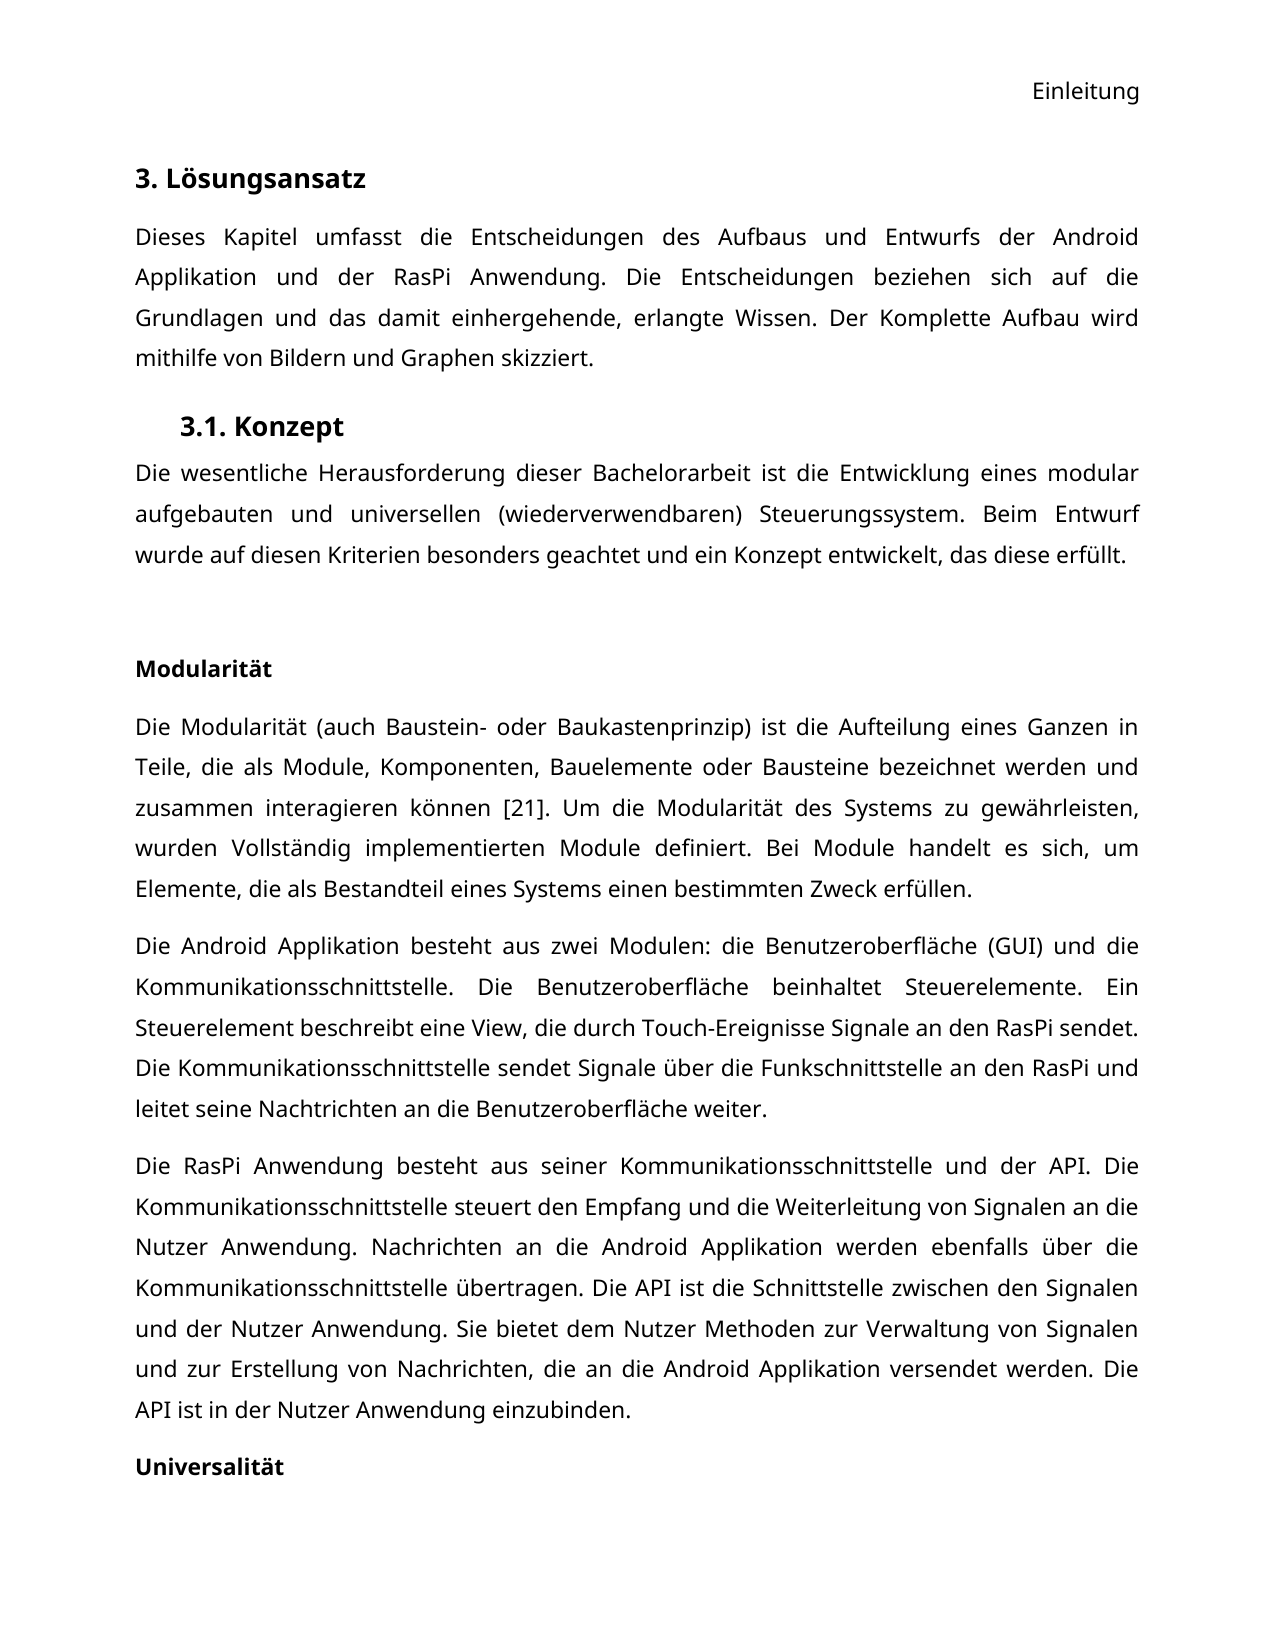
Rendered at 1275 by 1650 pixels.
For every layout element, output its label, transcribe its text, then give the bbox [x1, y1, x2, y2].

subtitle Konzept [180, 408, 1140, 445]
text Die wesentliche Herausforderung dieser Bachelorarbeit ist die Entwicklung eines modular aufgebauten und universellen (wiederverwendbaren) Steuerungssystem. Beim Entwurf wurde auf diesen Kriterien besonders geachtet und ein Konzept entwickelt, das diese erfüllt. [135, 457, 1140, 570]
text Die Modularität (auch Baustein- oder Baukastenprinzip) ist die Aufteilung eines Ganzen in Teile, die als Module, Komponenten, Bauelemente oder Bausteine bezeichnet werden und zusammen interagieren können. Um die Modularität des Systems zu gewährleisten, wurden Vollständig implementierten Module definiert. Bei Module handelt es sich, um Elemente, die als Bestandteil eines Systems einen bestimmten Zweck erfüllen. [135, 710, 1140, 904]
text Die RasPi Anwendung besteht aus seiner Kommunikationsschnittstelle und der API. Die Kommunikationsschnittstelle steuert den Empfang und die Weiterleitung von Signalen an die Nutzer Anwendung. Nachrichten an die Android Applikation werden ebenfalls über die Kommunikationsschnittstelle übertragen. Die API ist die Schnittstelle zwischen den Signalen und der Nutzer Anwendung. Sie bietet dem Nutzer Methoden zur Verwaltung von Signalen und zur Erstellung von Nachrichten, die an die Android Applikation versendet werden. Die API ist in der Nutzer Anwendung einzubinden. [135, 1150, 1140, 1425]
text Universalität [135, 1451, 1140, 1482]
subtitle Lösungsansatz [135, 160, 1140, 197]
text Modularität [135, 653, 1140, 684]
text Die Android Applikation besteht aus zwei Modulen: die Benutzeroberfläche (GUI) und die Kommunikationsschnittstelle. Die Benutzeroberfläche beinhaltet Steuerelemente. Ein Steuerelement beschreibt eine View, die durch Touch-Ereignisse Signale an den RasPi sendet. Die Kommunikationsschnittstelle sendet Signale über die Funkschnittstelle an den RasPi und leitet seine Nachtrichten an die Benutzeroberfläche weiter. [135, 930, 1140, 1124]
text Dieses Kapitel umfasst die Entscheidungen des Aufbaus und Entwurfs der Android Applikation und der RasPi Anwendung. Die Entscheidungen beziehen sich auf die Grundlagen und das damit einhergehende, erlangte Wissen. Der Komplette Aufbau wird mithilfe von Bildern und Graphen skizziert. [135, 220, 1140, 373]
